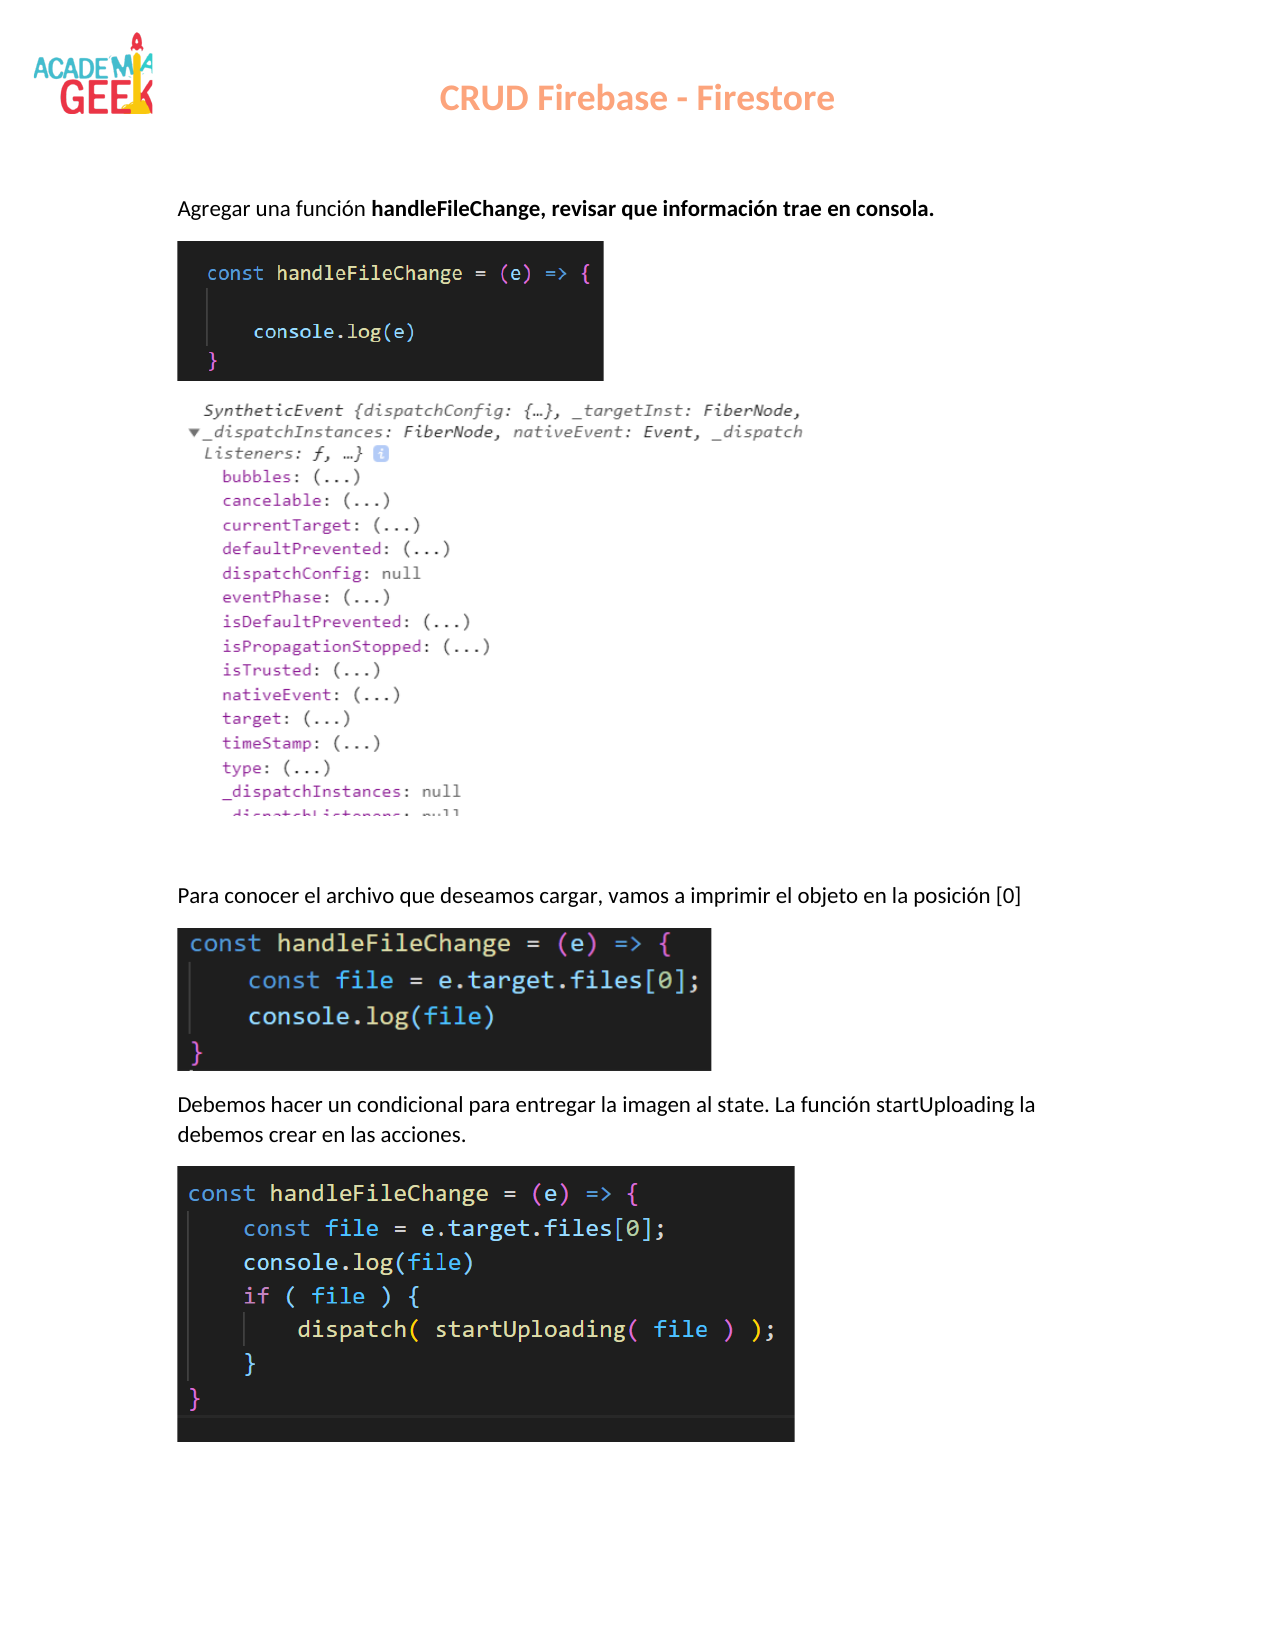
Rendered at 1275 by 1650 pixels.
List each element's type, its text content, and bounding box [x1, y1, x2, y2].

text Debemos hacer un condicional para entregar la imagen al state. La función startUploading la debemos crear en las acciones. [177, 1090, 1098, 1148]
picture [177, 1166, 795, 1442]
picture [177, 399, 813, 816]
text Agregar una función handleFileChange, revisar que información trae en consola. [177, 194, 1098, 222]
picture [177, 241, 604, 381]
picture [177, 928, 712, 1071]
picture [33, 32, 153, 114]
text Para conocer el archivo que deseamos cargar, vamos a imprimir el objeto en la posición [0] [177, 881, 1098, 909]
